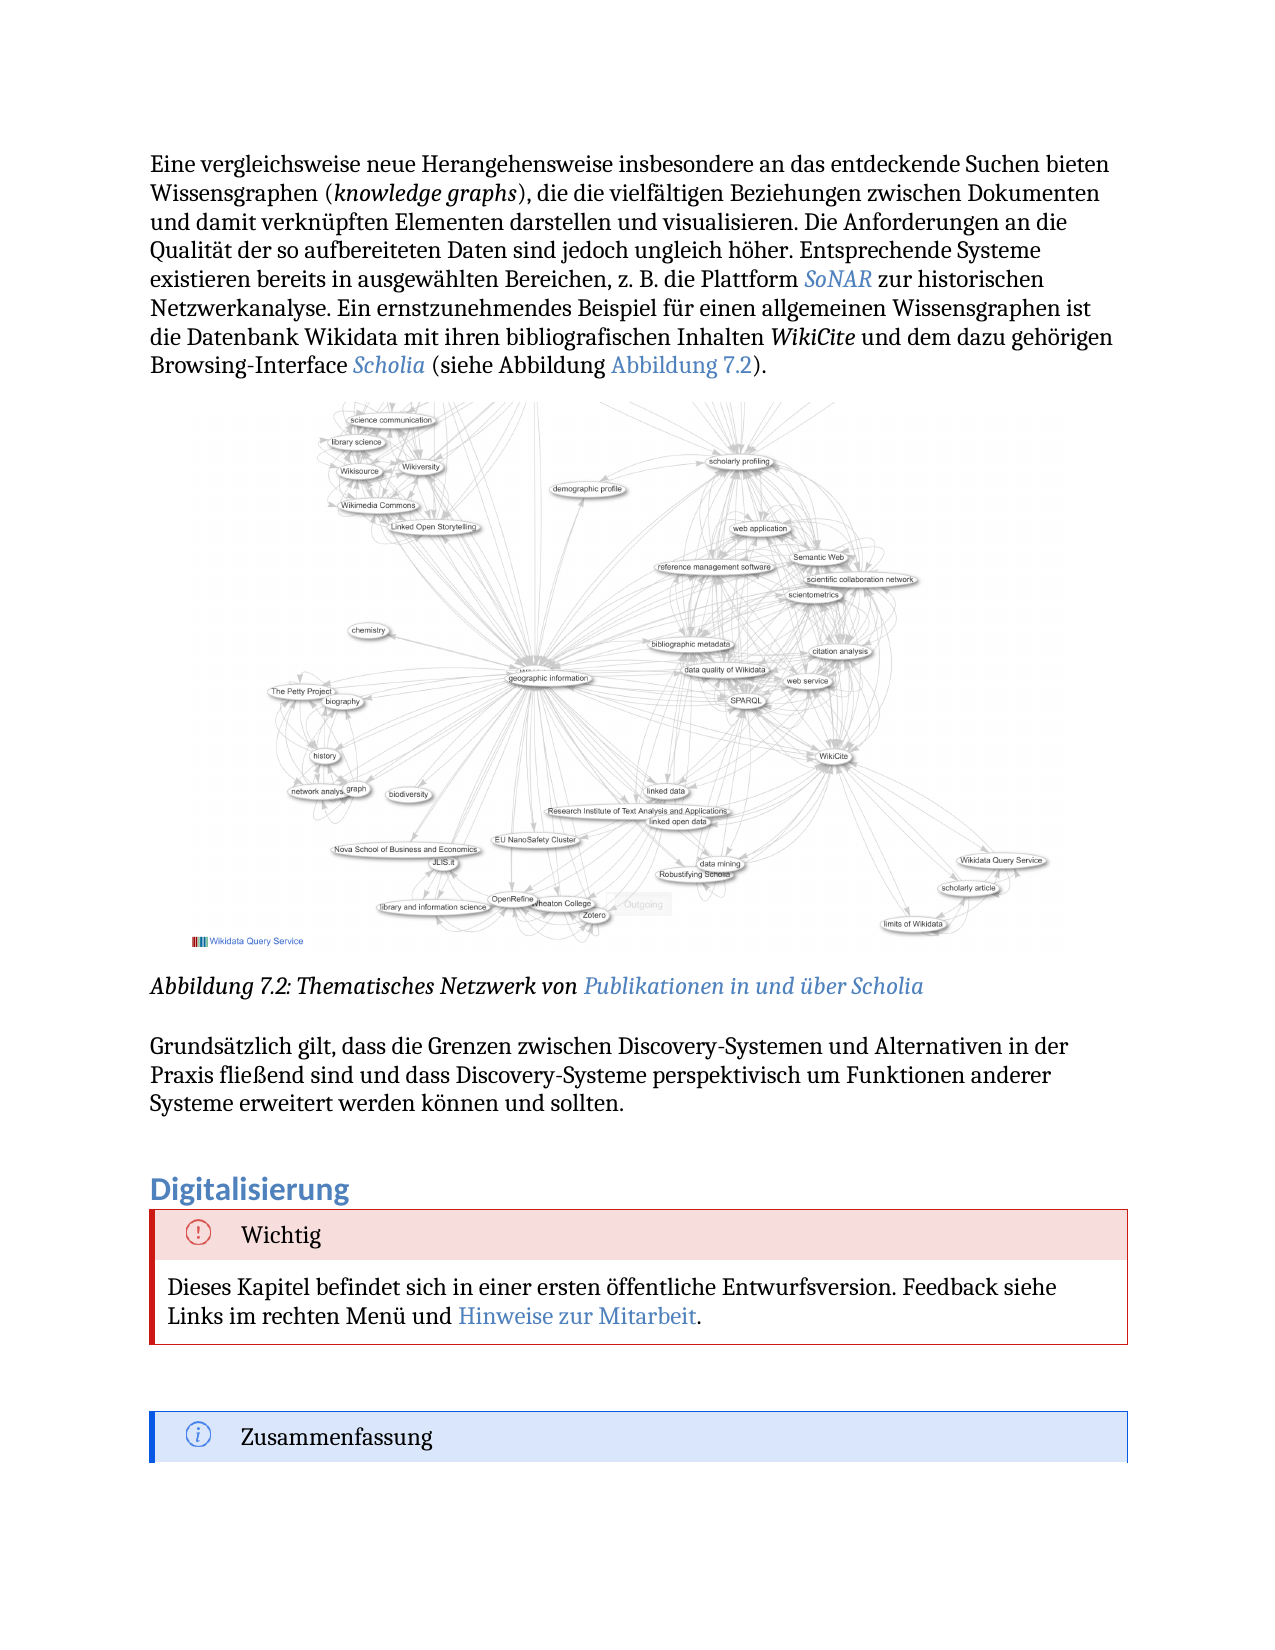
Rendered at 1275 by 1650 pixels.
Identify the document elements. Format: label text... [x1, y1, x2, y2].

text Grundsätzlich gilt, dass die Grenzen zwischen Discovery-Systemen und Alternativen in der Praxis fließend sind und dass Discovery-Systeme perspektivisch um Funktionen anderer Systeme erweitert werden können und sollten. [150, 1032, 1125, 1118]
picture [188, 402, 1064, 951]
table_header Zusammenfassung [155, 1412, 1127, 1462]
picture [186, 1219, 211, 1245]
table_header Wichtig [155, 1210, 1127, 1260]
text Eine vergleichsweise neue Herangehensweise insbesondere an das entdeckende Suchen bieten Wissensgraphen (knowledge graphs), die die vielfältigen Beziehungen zwischen Dokumenten und damit verknüpften Elementen darstellen und visualisieren. Die Anforderungen an die Qualität der so aufbereiteten Daten sind jedoch ungleich höher. Entsprechende Systeme existieren bereits in ausgewählten Bereichen, z. B. die Plattform SoNAR zur historischen Netzwerkanalyse. Ein ernstzunehmendes Beispiel für einen allgemeinen Wissensgraphen ist die Datenbank Wikidata mit ihren bibliografischen Inhalten WikiCite und dem dazu gehörigen Browsing-Interface Scholia (siehe Abbildung Abbildung 7.2). [150, 150, 1125, 380]
table_cell Dieses Kapitel befindet sich in einer ersten öffentliche Entwurfsversion. Feedback siehe Links im rechten Menü und Hinweise zur Mitarbeit. [155, 1260, 1127, 1344]
subtitle Digitalisierung [150, 1168, 1125, 1209]
table_header Abbildung 7.2: Thematisches Netzwerk von Publikationen in und über Scholia [139, 399, 1114, 1013]
picture [186, 1421, 211, 1447]
